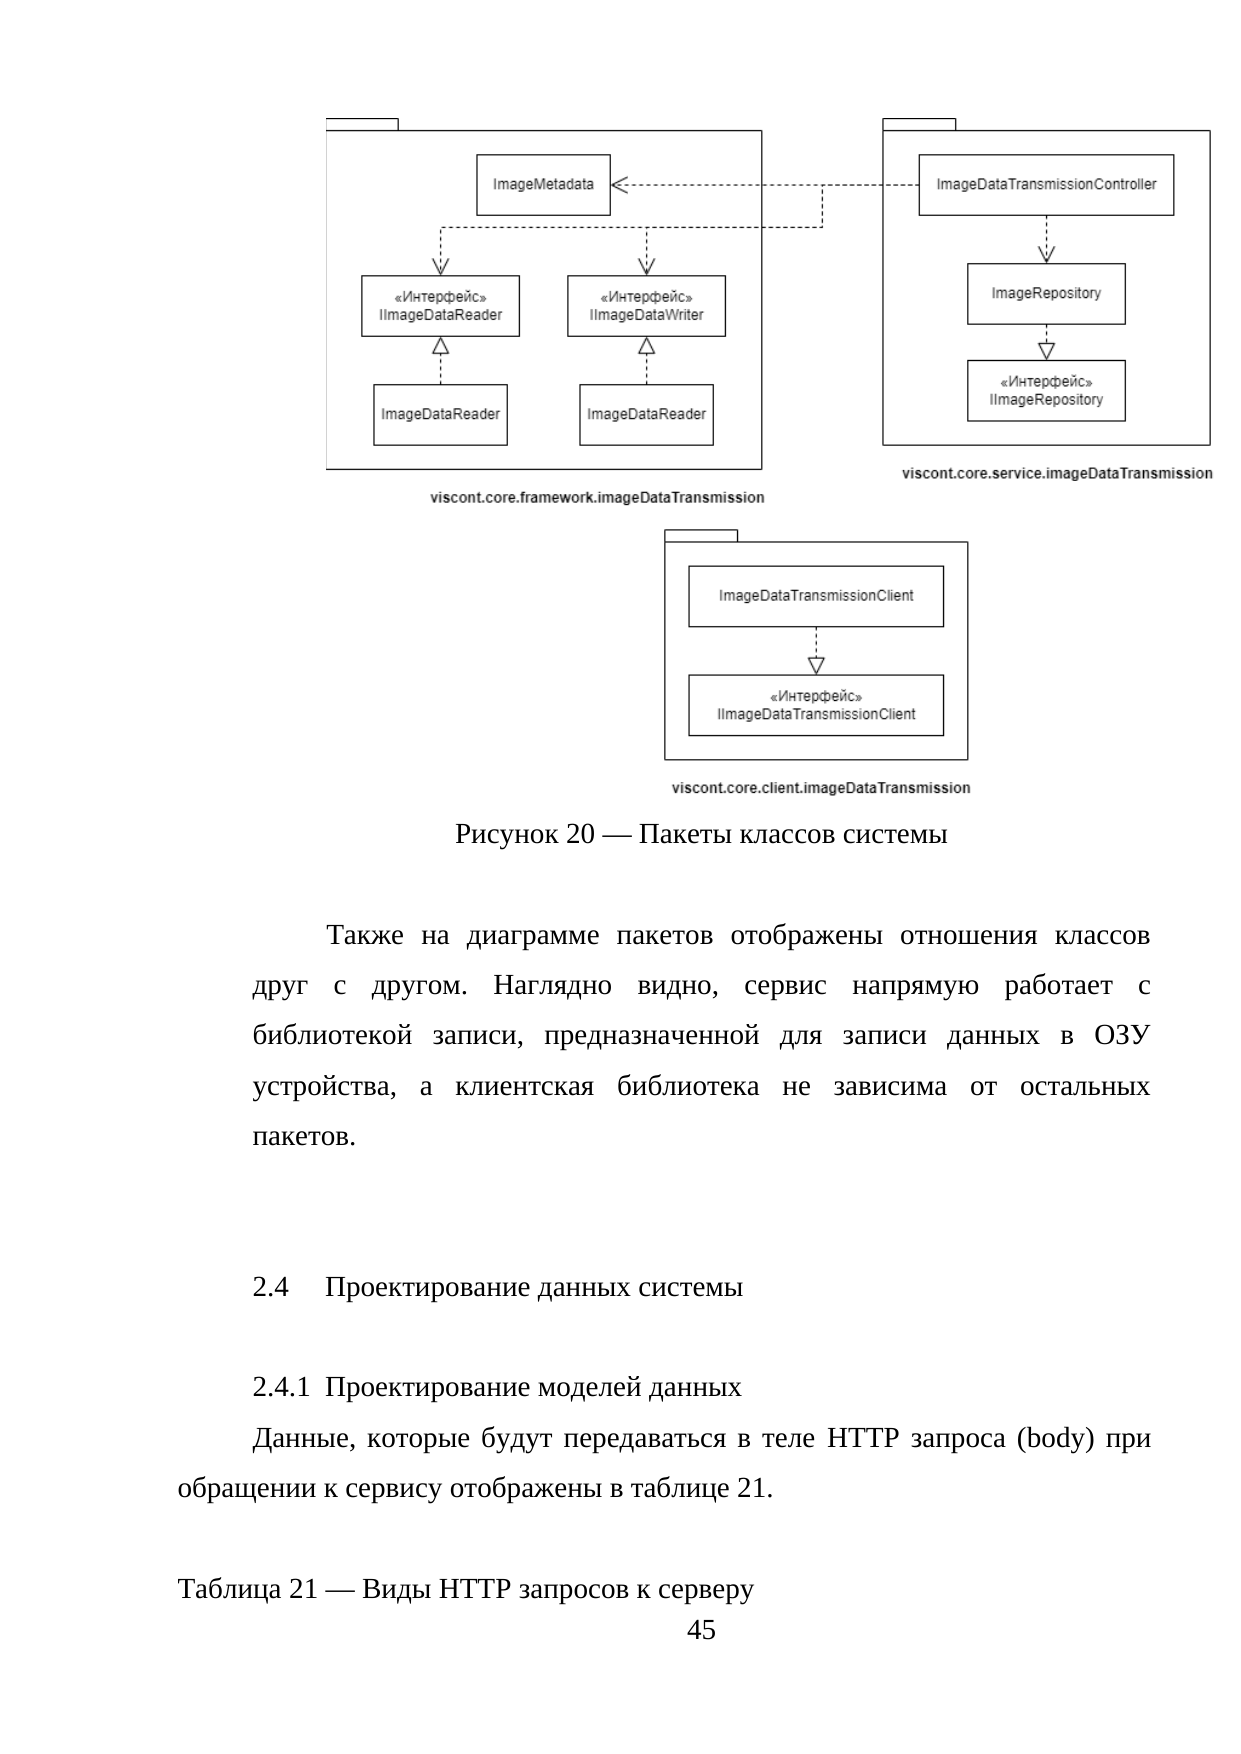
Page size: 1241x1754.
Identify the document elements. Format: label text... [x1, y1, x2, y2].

list Данные, которые будут передаваться в теле HTTP запроса (body) при обращении к сервису отображены в таблице 21. [177, 1420, 1152, 1504]
text Также на диаграмме пакетов отображены отношения классов друг с другом. Наглядно видно, сервис напрямую работает с библиотекой записи, предназначенной для записи данных в ОЗУ устройства, а клиентская библиотека не зависима от остальных пакетов. [252, 917, 1152, 1152]
text Рисунок 20 — Пакеты классов системы [177, 816, 1152, 850]
text Таблица — Виды HTTP запросов к серверу [177, 1571, 1152, 1604]
picture [326, 118, 1223, 798]
text Проектирование моделей данных [177, 1369, 1152, 1403]
text Проектирование данных системы [192, 1269, 1146, 1302]
